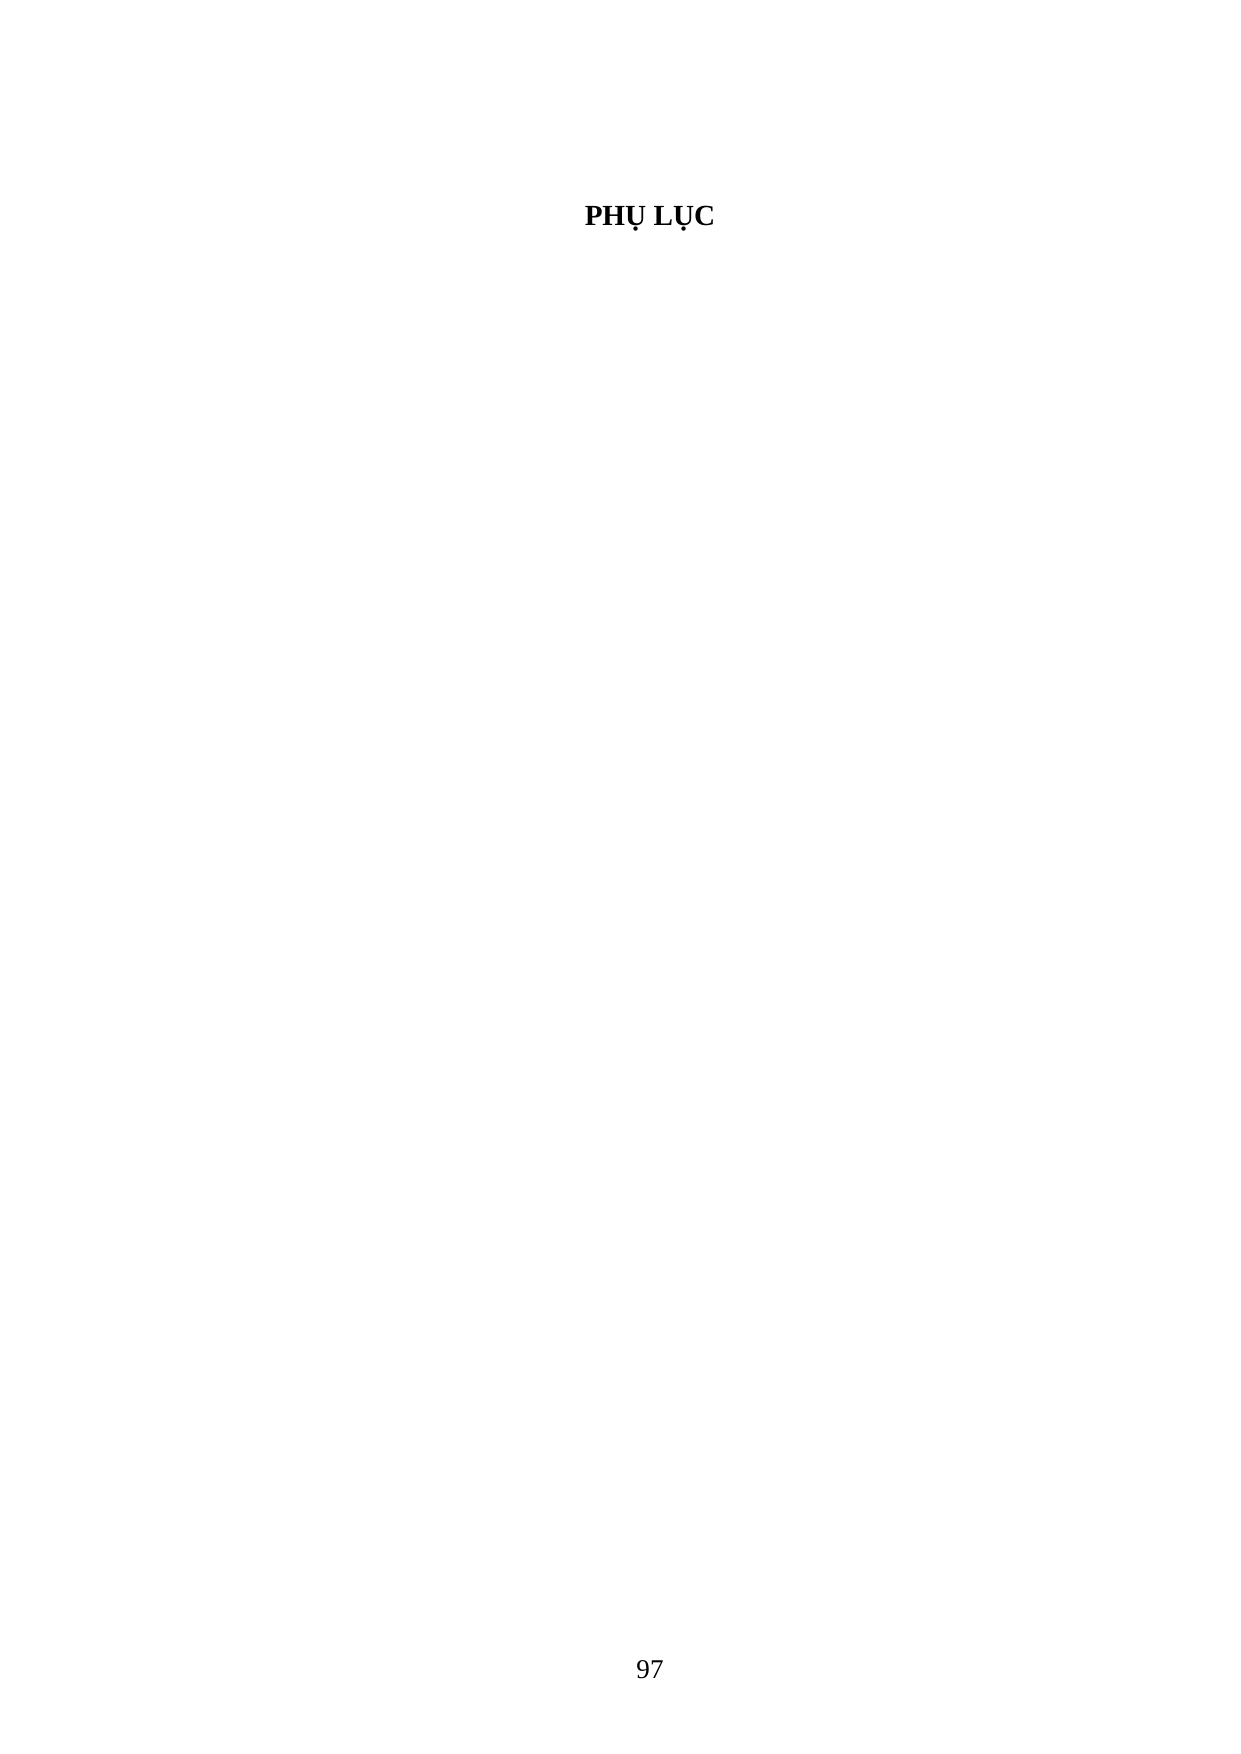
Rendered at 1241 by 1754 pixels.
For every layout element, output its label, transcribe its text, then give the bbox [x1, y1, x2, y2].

subtitle PHỤ LỤC [177, 198, 1122, 231]
